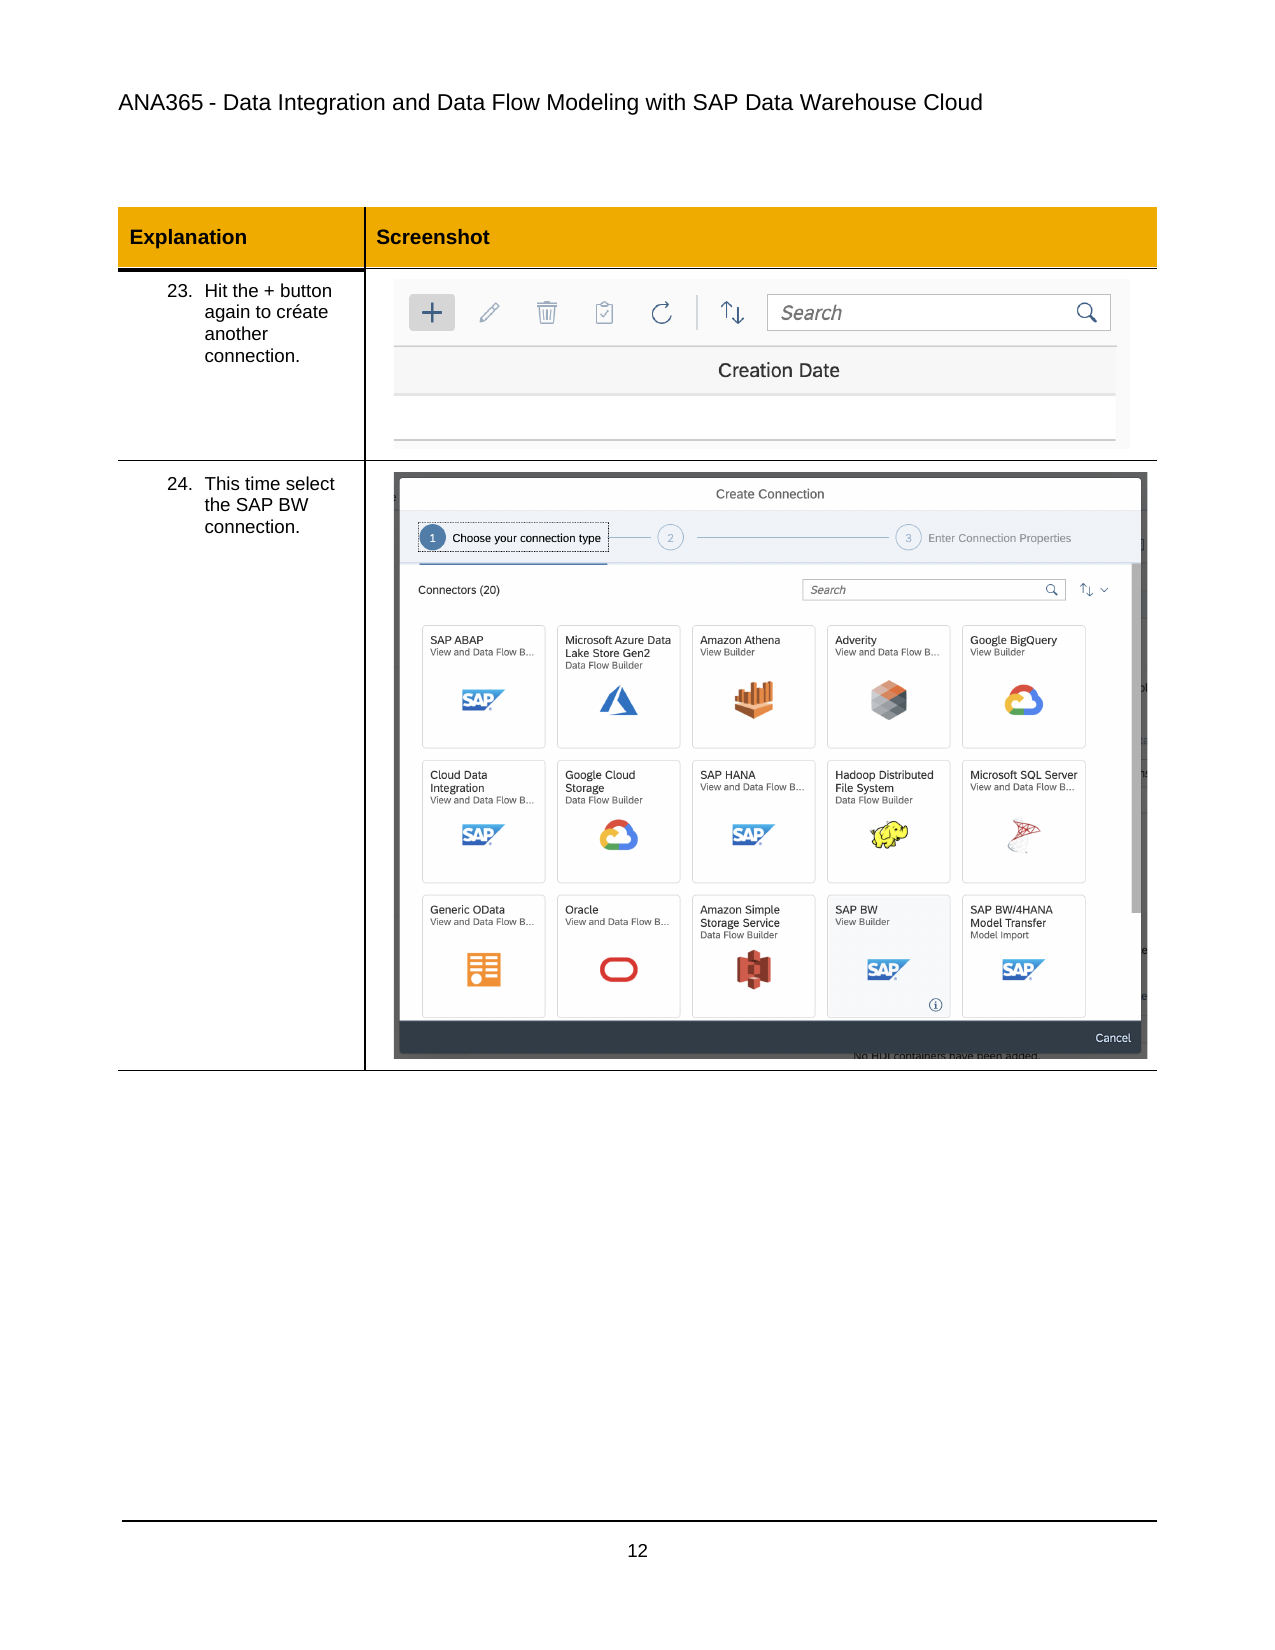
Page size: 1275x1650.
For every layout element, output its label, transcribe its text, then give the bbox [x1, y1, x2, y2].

table_cell [366, 269, 1157, 460]
picture [393, 472, 1148, 1059]
table_cell Hit the + button again to créate another connection. [118, 272, 364, 460]
table_cell [366, 461, 1157, 1070]
table_header Screenshot [366, 207, 1157, 267]
picture [393, 279, 1130, 449]
table_header Explanation [118, 207, 364, 267]
table_cell This time select the SAP BW connection. [118, 461, 364, 1070]
